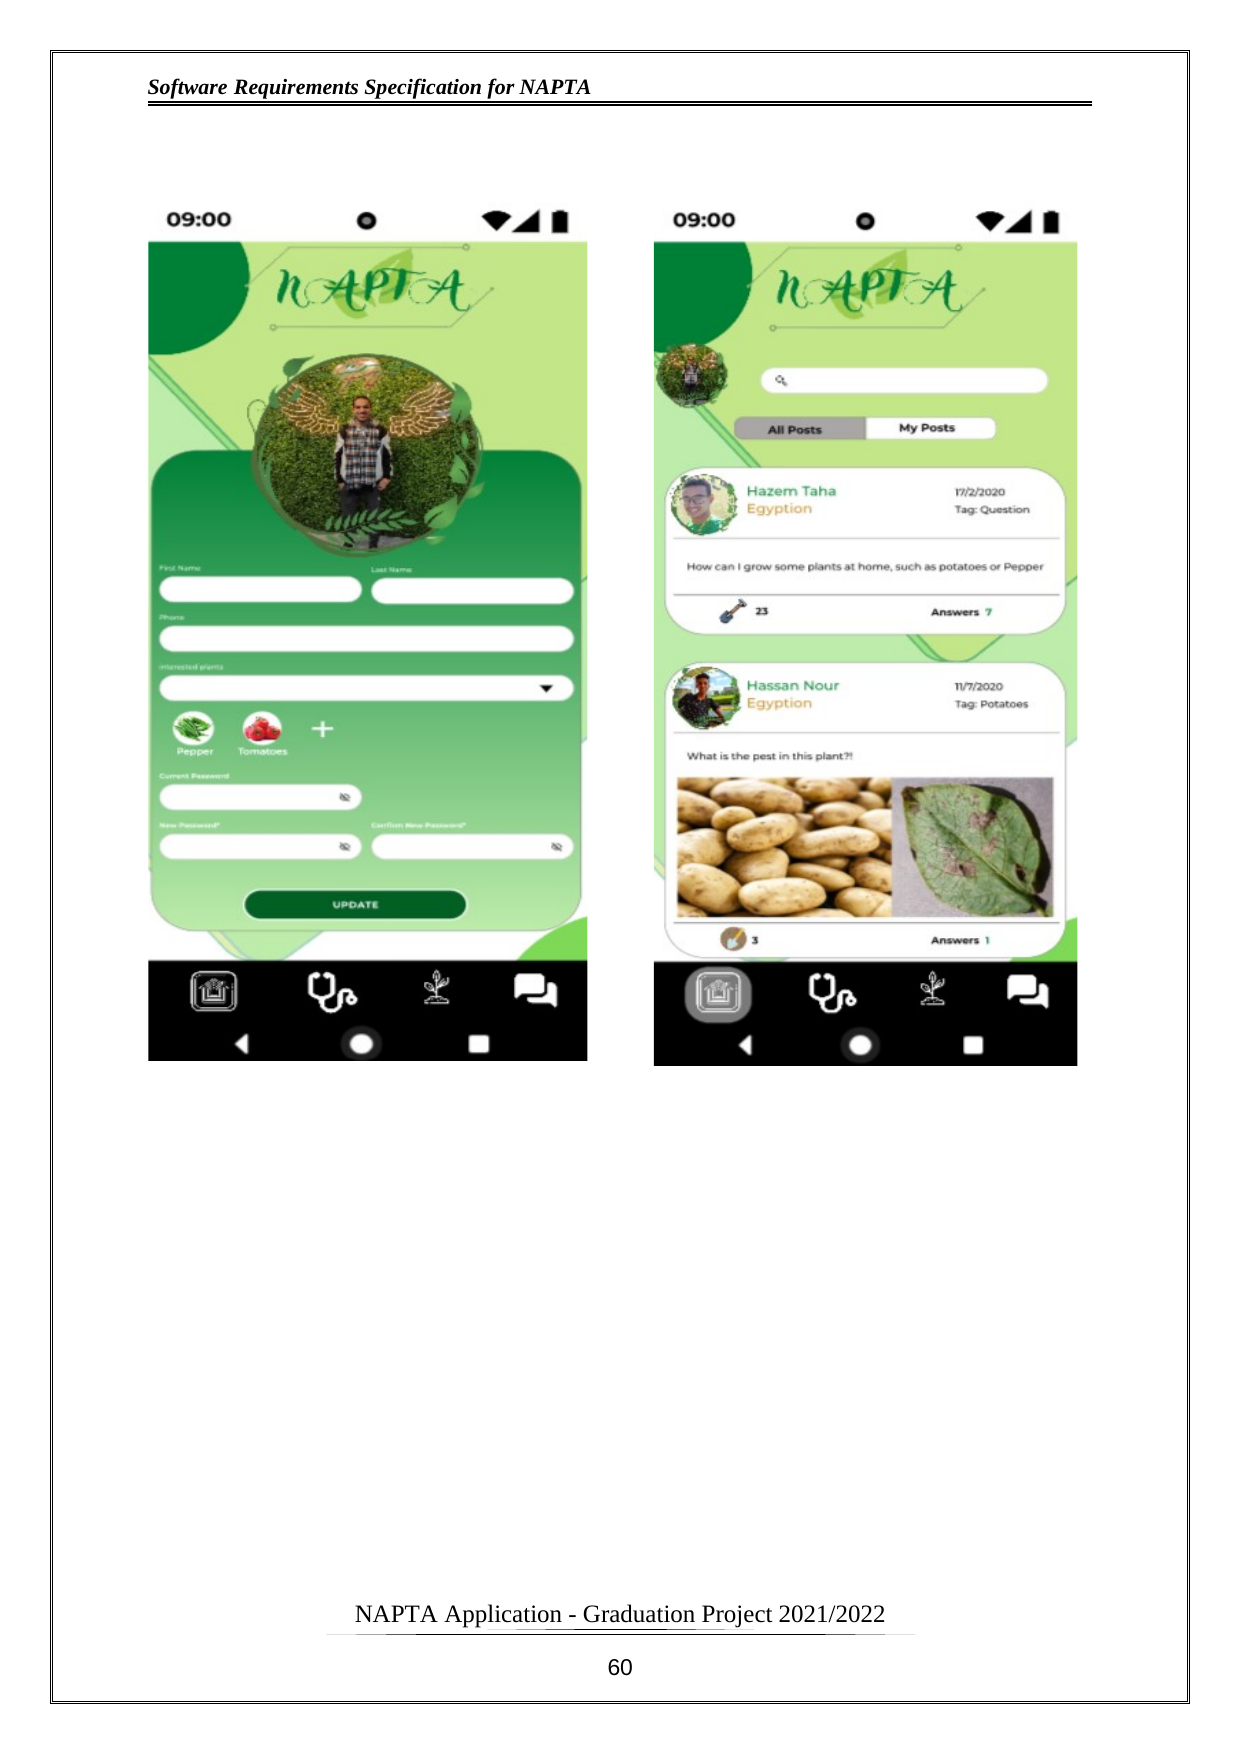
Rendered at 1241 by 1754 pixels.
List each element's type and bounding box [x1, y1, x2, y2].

picture [652, 200, 1077, 1062]
picture [146, 202, 587, 1058]
